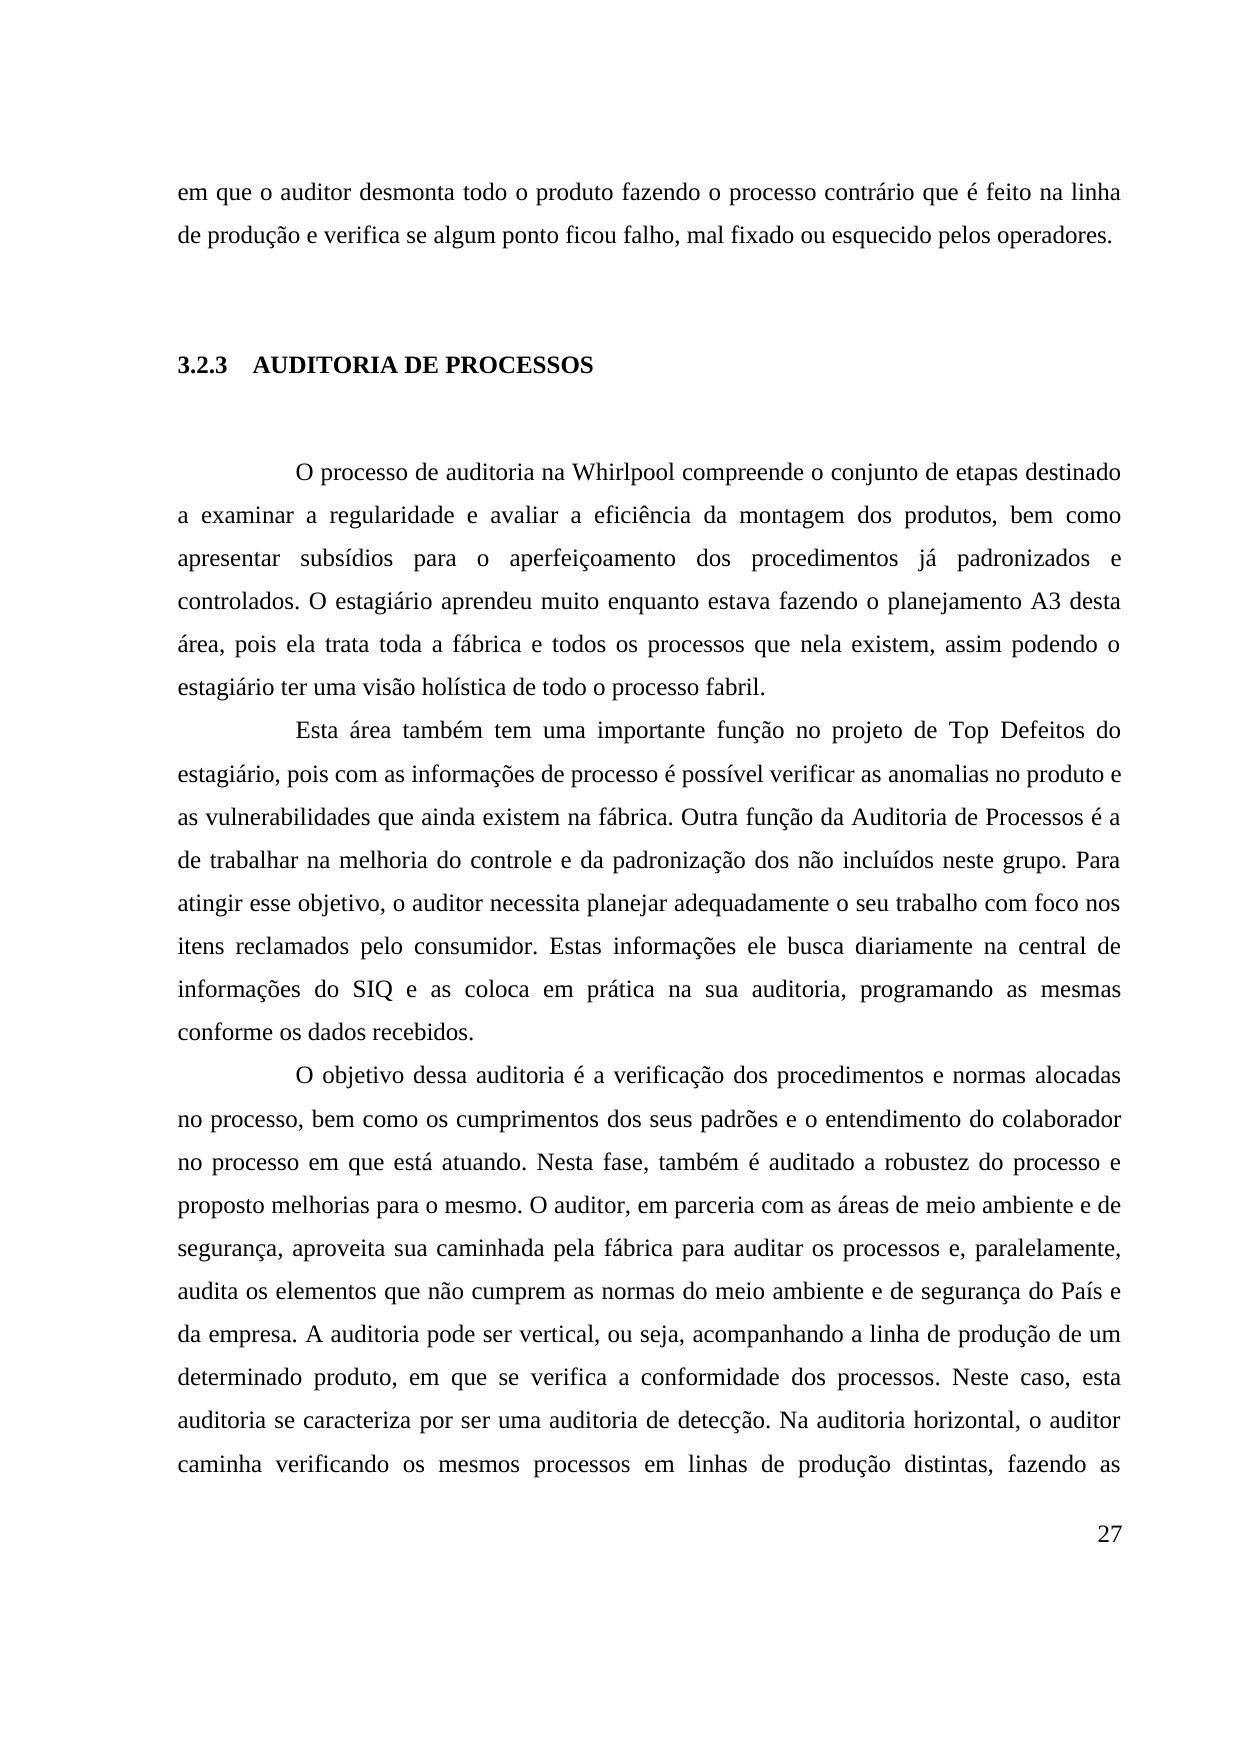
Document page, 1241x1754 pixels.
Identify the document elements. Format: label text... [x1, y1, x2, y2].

subtitle AUDITORIA DE PROCESSOS [177, 350, 1122, 378]
text Esta área também tem uma importante função no projeto de Top Defeitos do estagiário, pois com as informações de processo é possível verificar as anomalias no produto e as vulnerabilidades que ainda existem na fábrica. Outra função da Auditoria de Processos é a de trabalhar na melhoria do controle e da padronização dos não incluídos neste grupo. Para atingir esse objetivo, o auditor necessita planejar adequadamente o seu trabalho com foco nos itens reclamados pelo consumidor. Estas informações ele busca diariamente na central de informações do SIQ e as coloca em prática na sua auditoria, programando as mesmas conforme os dados recebidos. [177, 716, 1122, 1046]
text O processo de auditoria na Whirlpool compreende o conjunto de etapas destinado a examinar a regularidade e avaliar a eficiência da montagem dos produtos, bem como apresentar subsídios para o aperfeiçoamento dos procedimentos já padronizados e controlados. O estagiário aprendeu muito enquanto estava fazendo o planejamento A3 desta área, pois ela trata toda a fábrica e todos os processos que nela existem, assim podendo o estagiário ter uma visão holística de todo o processo fabril. [177, 457, 1122, 701]
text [177, 177, 1122, 249]
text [177, 1061, 1122, 1477]
